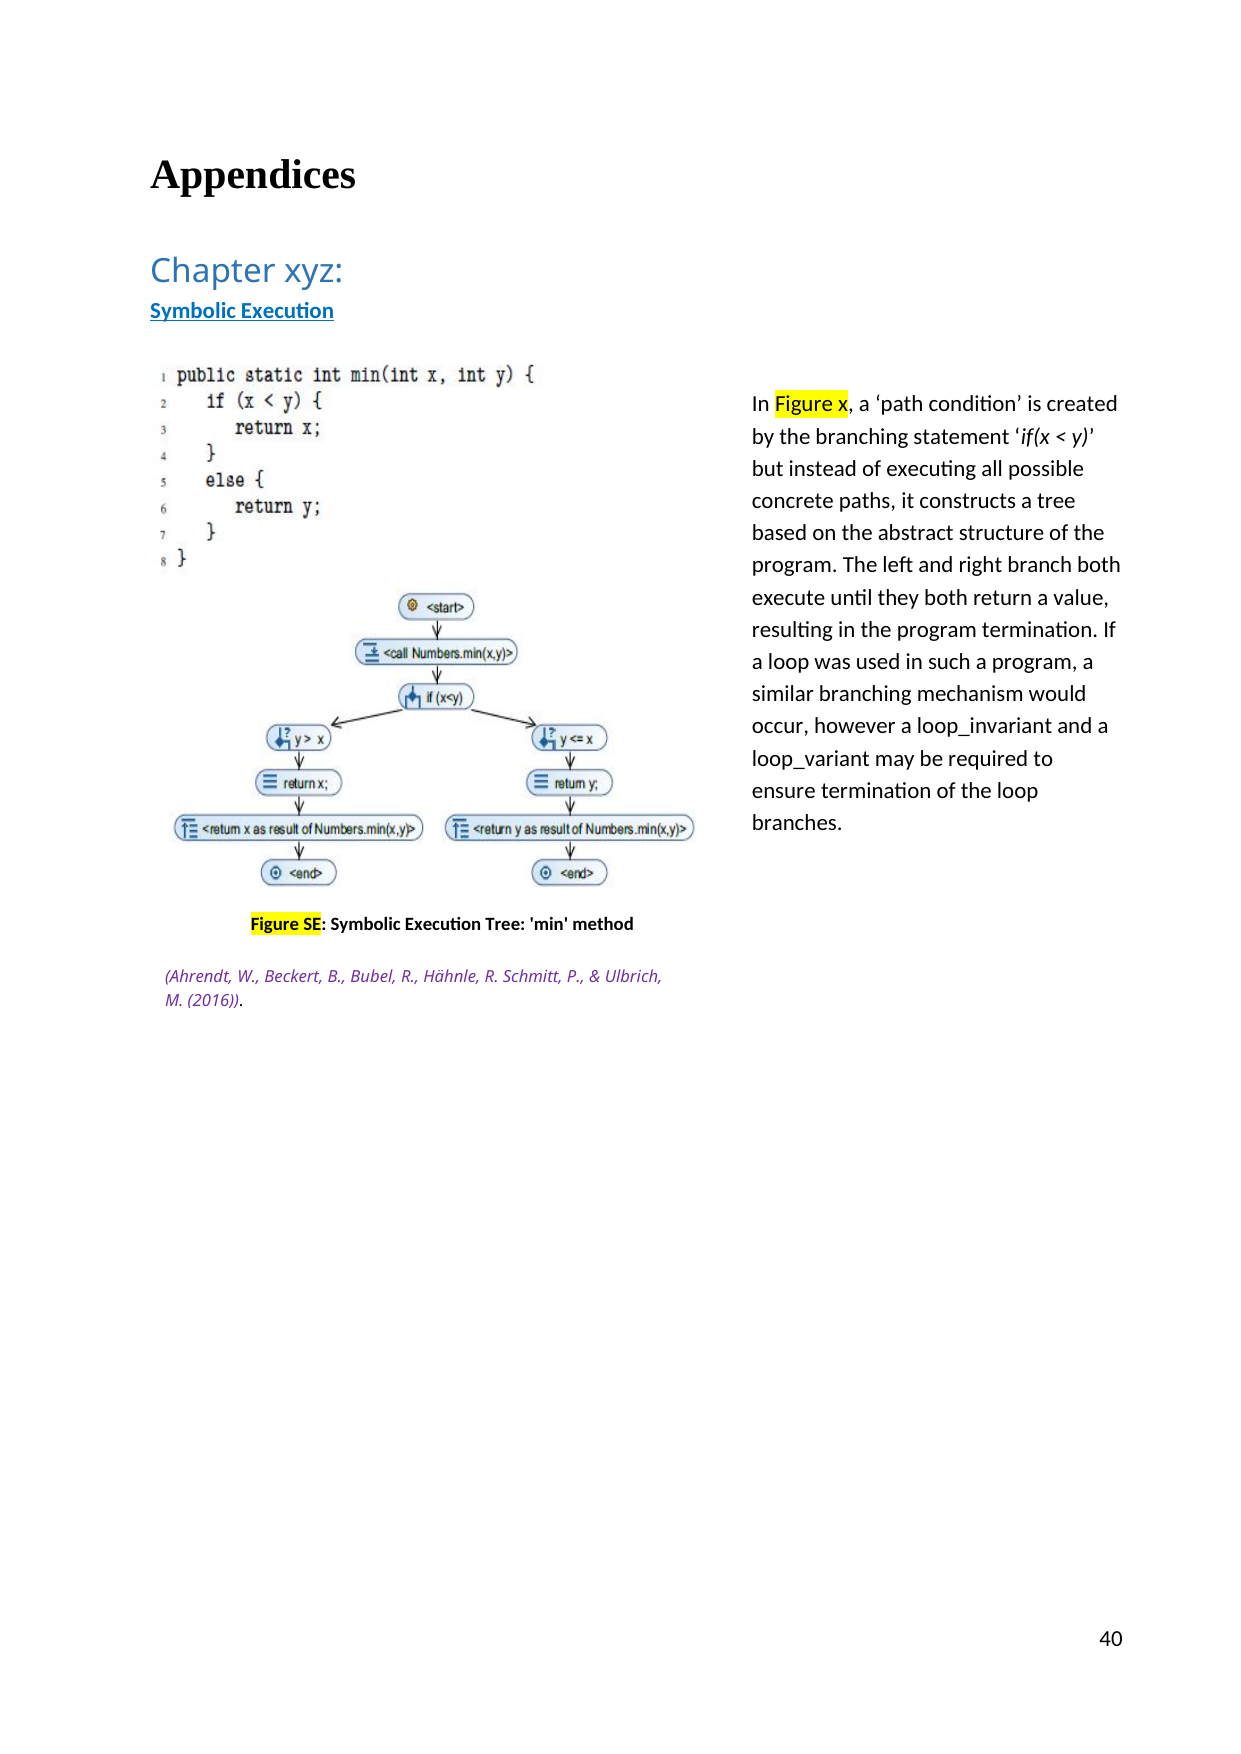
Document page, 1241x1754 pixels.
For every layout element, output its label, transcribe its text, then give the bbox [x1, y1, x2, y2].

subtitle Symbolic Execution [150, 296, 1122, 324]
subtitle Chapter xyz: [150, 247, 1122, 292]
list In Figure x, a ‘path condition’ is created by the branching statement ‘if(x < y)’ but instead of executing all possible concrete paths, it constructs a tree based on the abstract structure of the program. The left and right branch both execute until they both return a value, resulting in the program termination. If a loop was used in such a program, a similar branching mechanism would occur, however a loop_invariant and a loop_variant may be required to ensure termination of the loop branches. [574, 389, 1122, 836]
picture [151, 343, 733, 902]
text Appendices [150, 150, 1122, 198]
